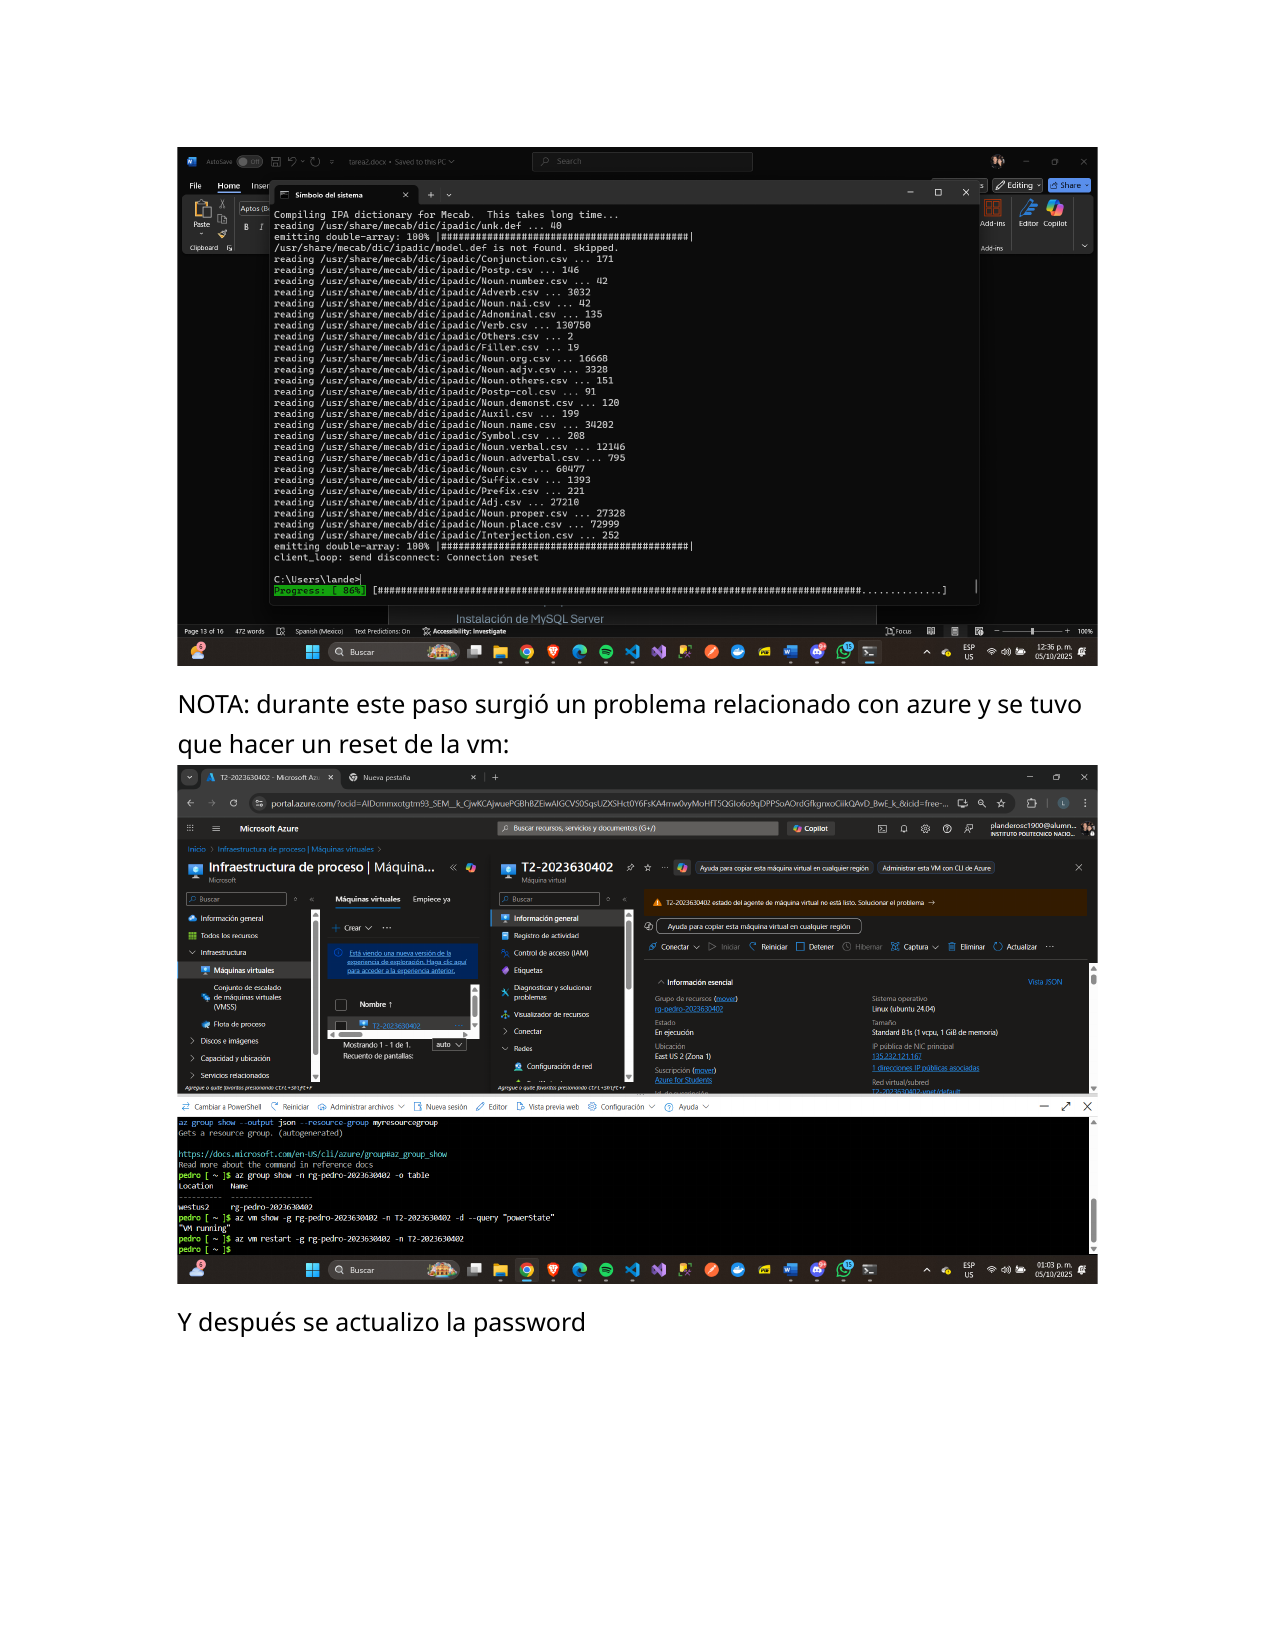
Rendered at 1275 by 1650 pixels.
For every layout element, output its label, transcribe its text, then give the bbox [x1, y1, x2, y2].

picture [177, 147, 1098, 666]
text Y después se actualizo la password [177, 1305, 1098, 1339]
text NOTA: durante este paso surgió un problema relacionado con azure y se tuvo que hacer un reset de la vm: [177, 687, 1098, 765]
picture [177, 765, 1098, 1284]
